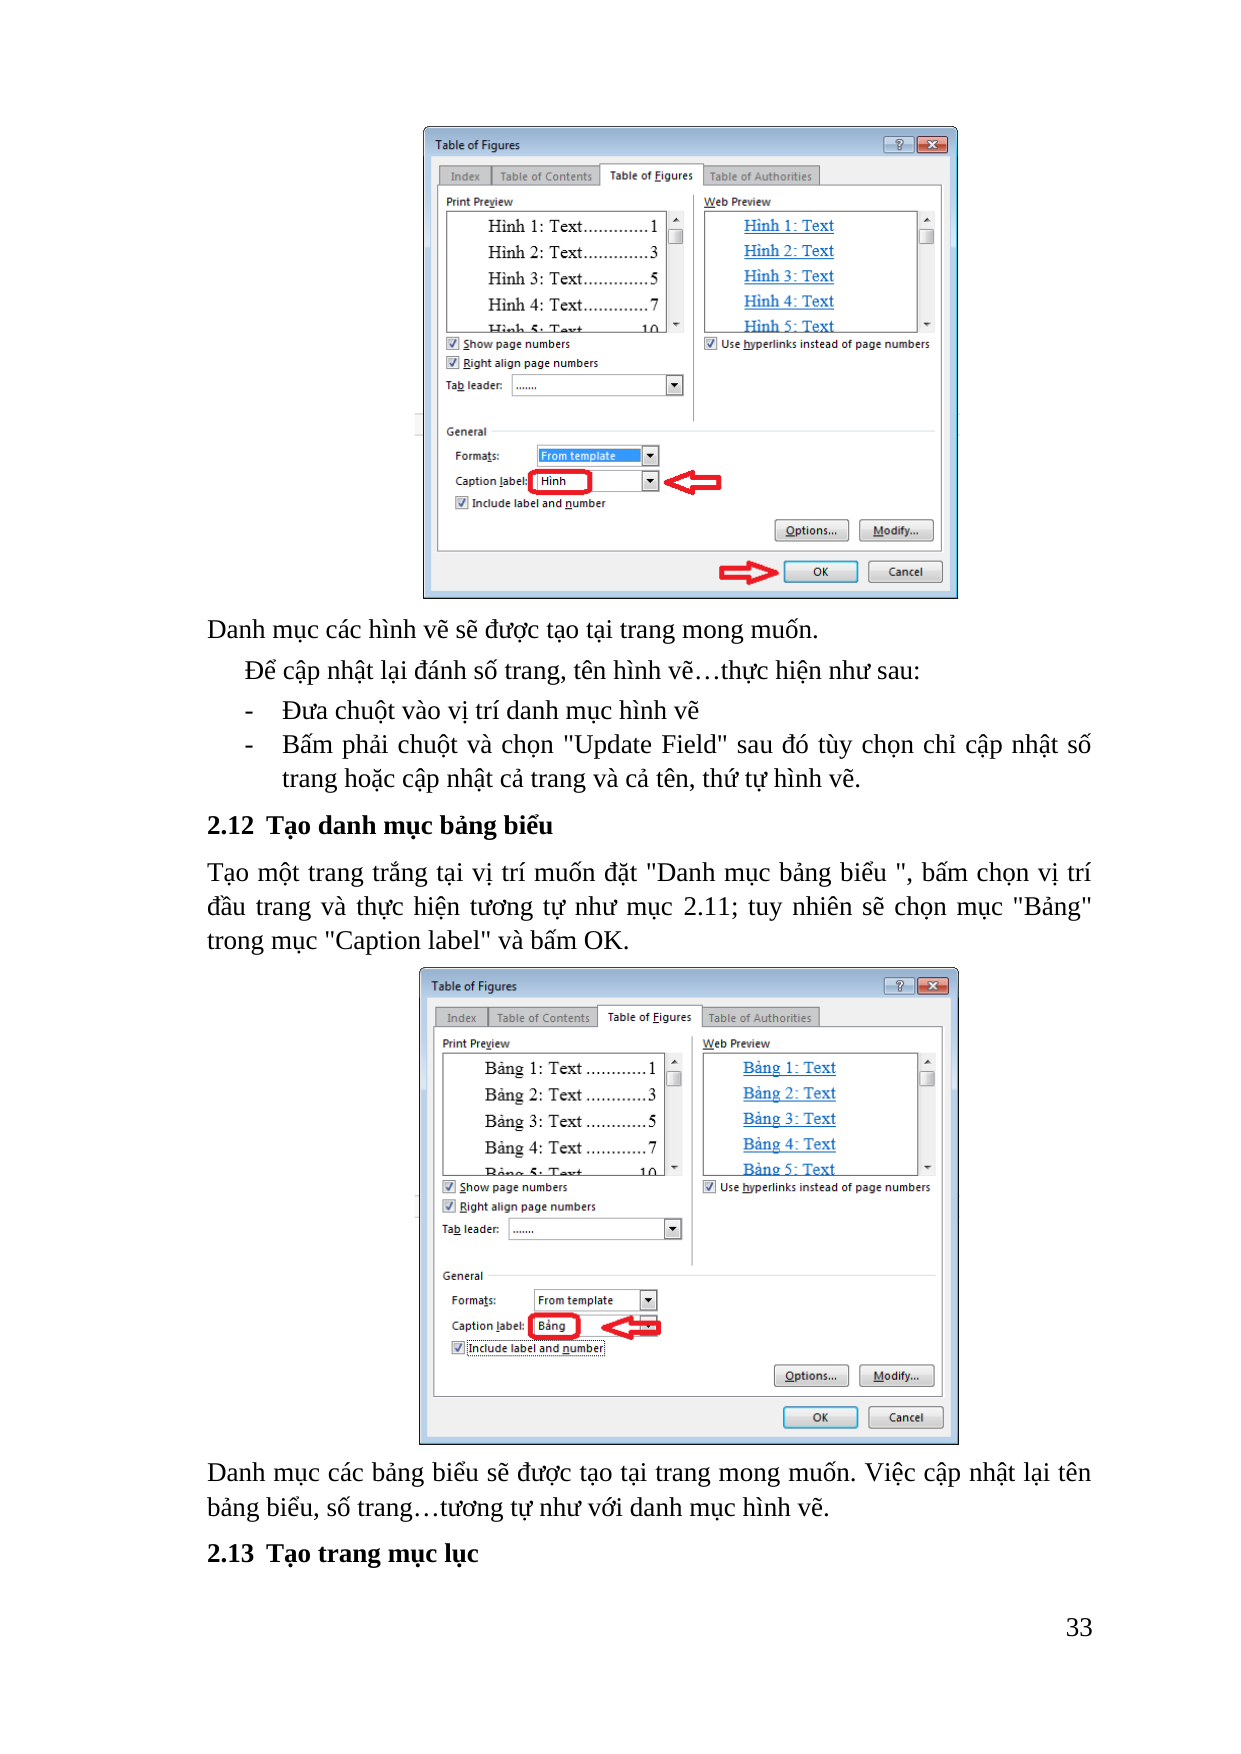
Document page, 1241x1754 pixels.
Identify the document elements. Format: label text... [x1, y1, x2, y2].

list Đưa chuột vào vị trí danh mục hình vẽ [244, 694, 1092, 725]
list Bấm phải chuột và chọn "Update Field" sau đó tùy chọn chỉ cập nhật số trang hoặc cập nhật cả trang và cả tên, thứ tự hình vẽ. [244, 728, 1092, 794]
picture [414, 118, 960, 605]
text Tạo một trang trắng tại vị trí muốn đặt "Danh mục bảng biểu ", bấm chọn vị trí đầu trang và thực hiện tương tự như mục 1.6; tuy nhiên sẽ chọn mục "Bảng" trong mục "Caption label" và bấm OK. [207, 856, 1092, 955]
text Để cập nhật lại đánh số trang, tên hình vẽ…thực hiện như sau: [207, 654, 1092, 685]
text Danh mục các bảng biểu sẽ được tạo tại trang mong muốn. Việc cập nhật lại tên bảng biểu, số trang…tương tự như với danh mục hình vẽ. [207, 1456, 1092, 1522]
picture [414, 964, 960, 1448]
subtitle Tạo trang mục lục [207, 1537, 1092, 1568]
text Danh mục các hình vẽ sẽ được tạo tại trang mong muốn. [207, 613, 1092, 644]
subtitle Tạo danh mục bảng biểu [207, 809, 1092, 840]
